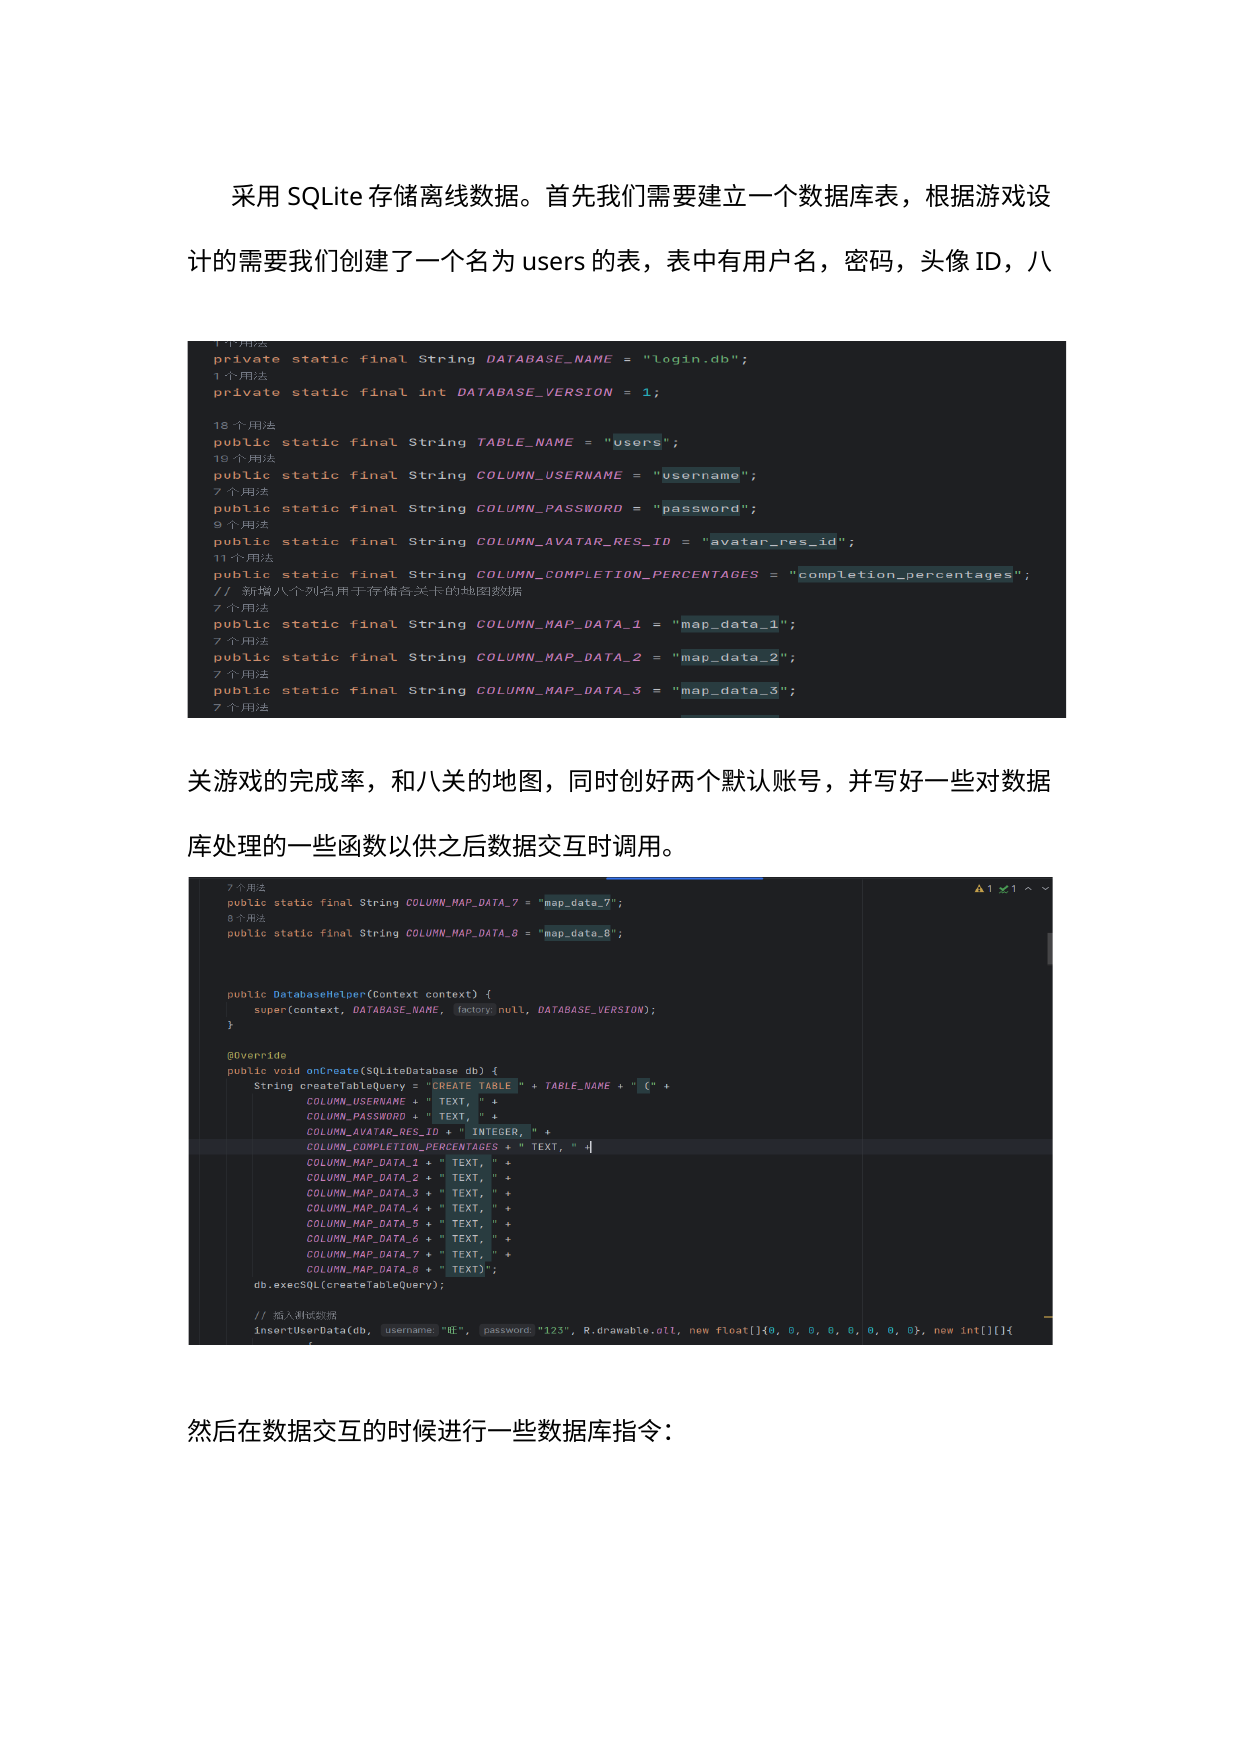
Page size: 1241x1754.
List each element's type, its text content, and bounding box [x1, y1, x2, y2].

picture [187, 341, 1067, 718]
text 采用SQLite存储离线数据。首先我们需要建立一个数据库表，根据游戏设计的需要我们创建了一个名为users的表，表中有用户名，密码，头像ID，八关游戏的完成率，和八关的地图，同时创好两个默认账号，并写好一些对数据库处理的一些函数以供之后数据交互时调用。 [187, 718, 1053, 877]
text 采用SQLite存储离线数据。首先我们需要建立一个数据库表，根据游戏设计的需要我们创建了一个名为users的表，表中有用户名，密码，头像ID，八关游戏的完成率，和八关的地图，同时创好两个默认账号，并写好一些对数据库处理的一些函数以供之后数据交互时调用。 [187, 162, 1053, 341]
picture [188, 877, 1053, 1345]
text 然后在数据交互的时候进行一些数据库指令： [187, 1397, 1053, 1462]
